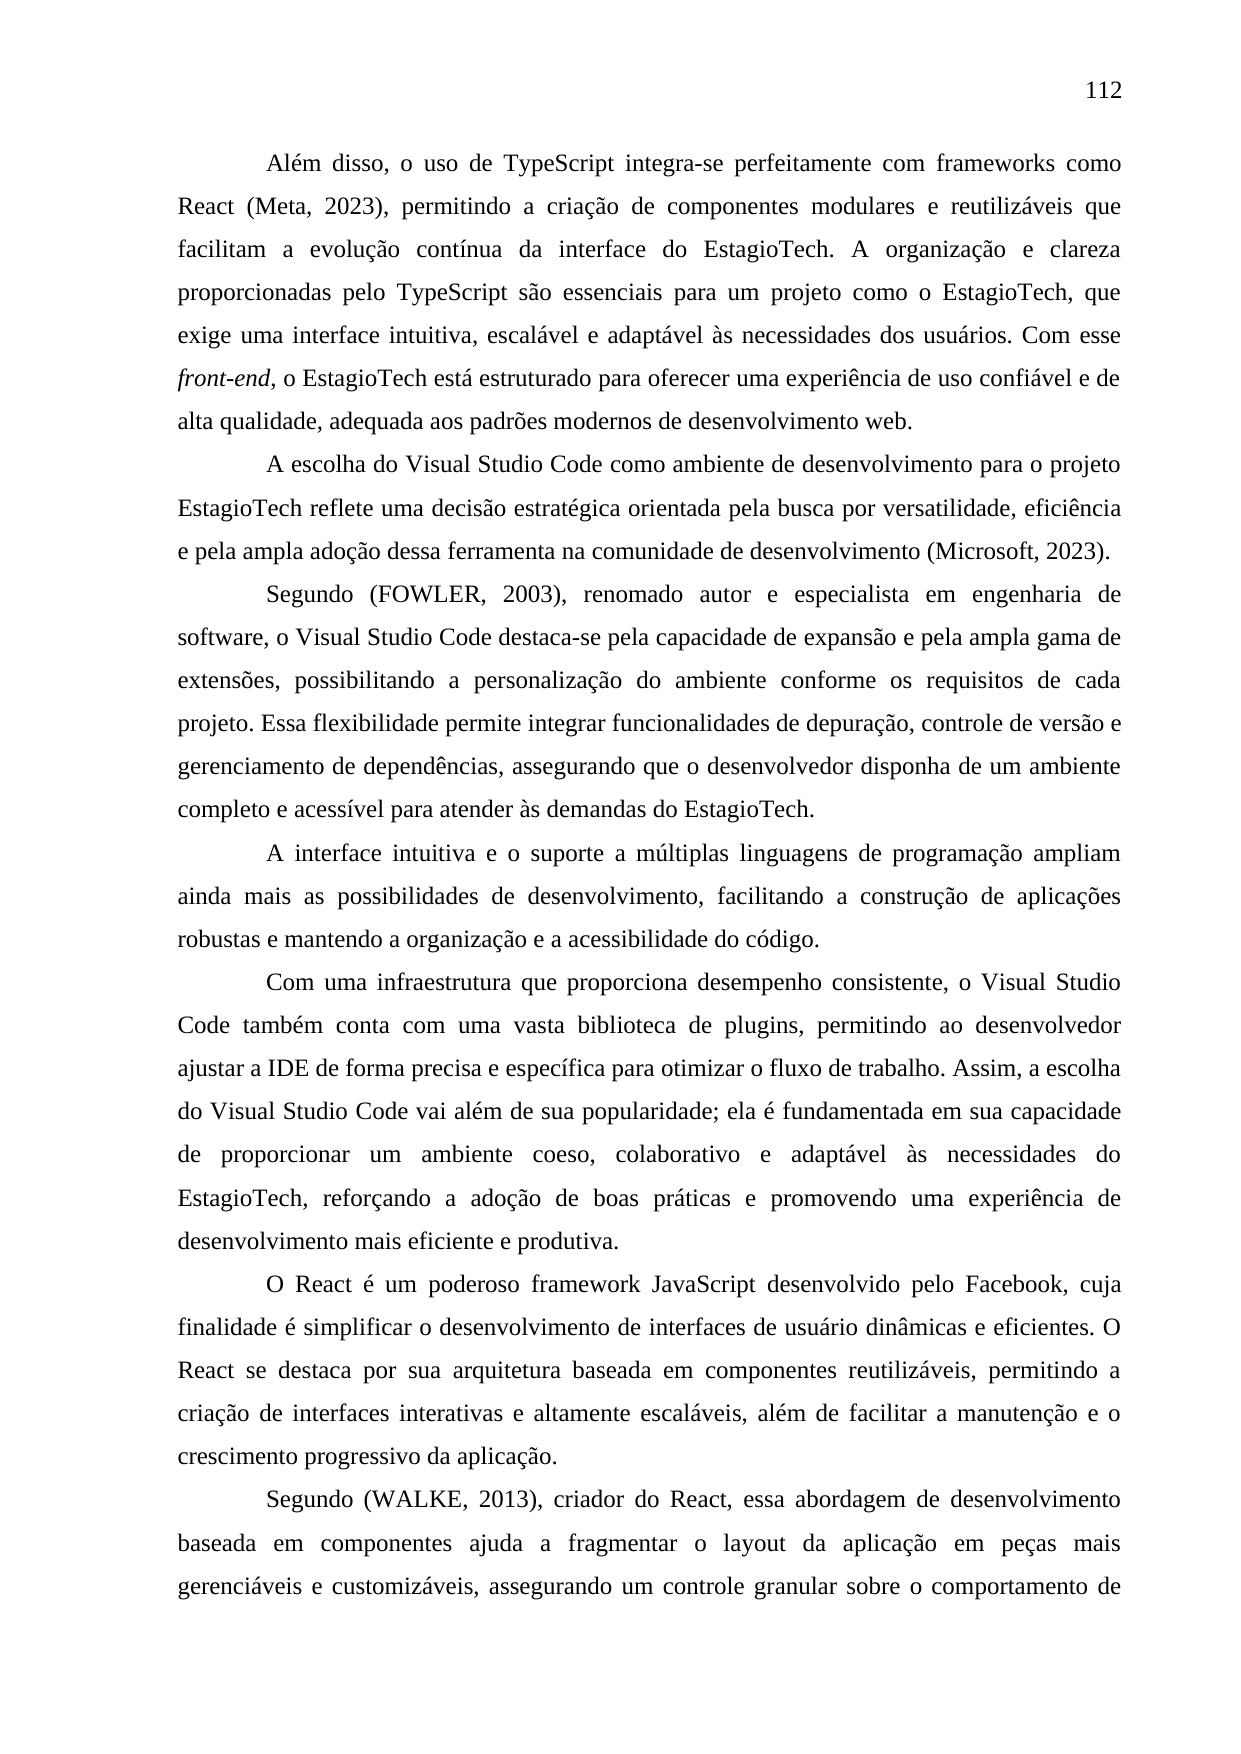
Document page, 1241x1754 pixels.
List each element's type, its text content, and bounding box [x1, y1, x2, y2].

text A interface intuitiva e o suporte a múltiplas linguagens de programação ampliam ainda mais as possibilidades de desenvolvimento, facilitando a construção de aplicações robustas e mantendo a organização e a acessibilidade do código. [177, 838, 1122, 953]
text Com uma infraestrutura que proporciona desempenho consistente, o Visual Studio Code também conta com uma vasta biblioteca de plugins, permitindo ao desenvolvedor ajustar a IDE de forma precisa e específica para otimizar o fluxo de trabalho. Assim, a escolha do Visual Studio Code vai além de sua popularidade; ela é fundamentada em sua capacidade de proporcionar um ambiente coeso, colaborativo e adaptável às necessidades do EstagioTech, reforçando a adoção de boas práticas e promovendo uma experiência de desenvolvimento mais eficiente e produtiva. [177, 967, 1122, 1254]
text O React é um poderoso framework JavaScript desenvolvido pelo Facebook, cuja finalidade é simplificar o desenvolvimento de interfaces de usuário dinâmicas e eficientes. O React se destaca por sua arquitetura baseada em componentes reutilizáveis, permitindo a criação de interfaces interativas e altamente escaláveis, além de facilitar a manutenção e o crescimento progressivo da aplicação. [177, 1269, 1122, 1470]
text A escolha do Visual Studio Code como ambiente de desenvolvimento para o projeto EstagioTech reflete uma decisão estratégica orientada pela busca por versatilidade, eficiência e pela ampla adoção dessa ferramenta na comunidade de desenvolvimento (Microsoft, 2023). [177, 449, 1122, 564]
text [177, 1484, 1122, 1599]
text Além disso, o uso de TypeScript integra-se perfeitamente com frameworks como React (Meta, 2023), permitindo a criação de componentes modulares e reutilizáveis que facilitam a evolução contínua da interface do EstagioTech. A organização e clareza proporcionadas pelo TypeScript são essenciais para um projeto como o EstagioTech, que exige uma interface intuitiva, escalável e adaptável às necessidades dos usuários. Com esse front-end, o EstagioTech está estruturado para oferecer uma experiência de uso confiável e de alta qualidade, adequada aos padrões modernos de desenvolvimento web. [177, 148, 1122, 435]
text Segundo (FOWLER, 2003), renomado autor e especialista em engenharia de software, o Visual Studio Code destaca-se pela capacidade de expansão e pela ampla gama de extensões, possibilitando a personalização do ambiente conforme os requisitos de cada projeto. Essa flexibilidade permite integrar funcionalidades de depuração, controle de versão e gerenciamento de dependências, assegurando que o desenvolvedor disponha de um ambiente completo e acessível para atender às demandas do EstagioTech. [177, 579, 1122, 823]
